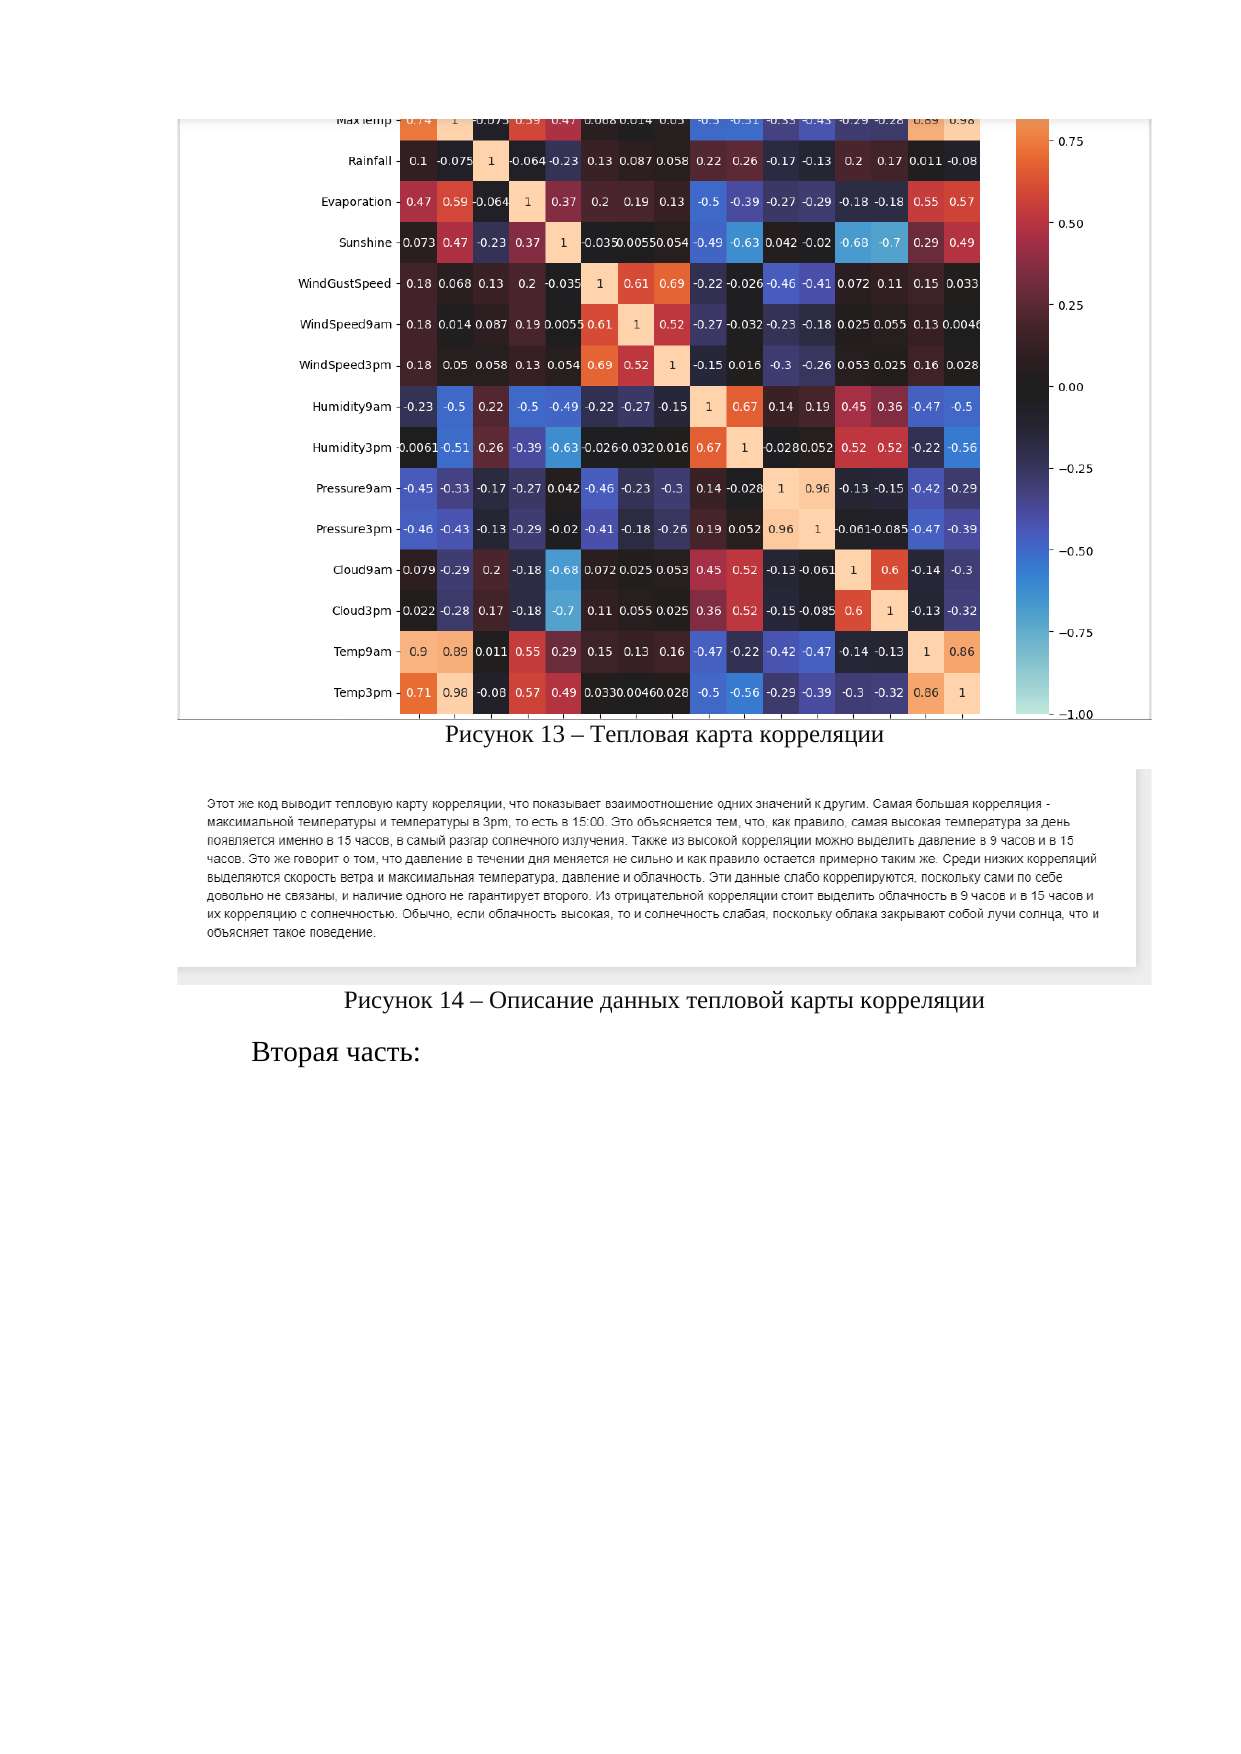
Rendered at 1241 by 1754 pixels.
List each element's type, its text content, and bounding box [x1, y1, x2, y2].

picture [177, 118, 1152, 720]
text Вторая часть: [177, 1034, 1152, 1068]
text Рисунок 13 – Тепловая карта корреляции [177, 720, 1152, 748]
picture [177, 769, 1152, 985]
text Рисунок 14 – Описание данных тепловой карты корреляции [177, 985, 1152, 1014]
